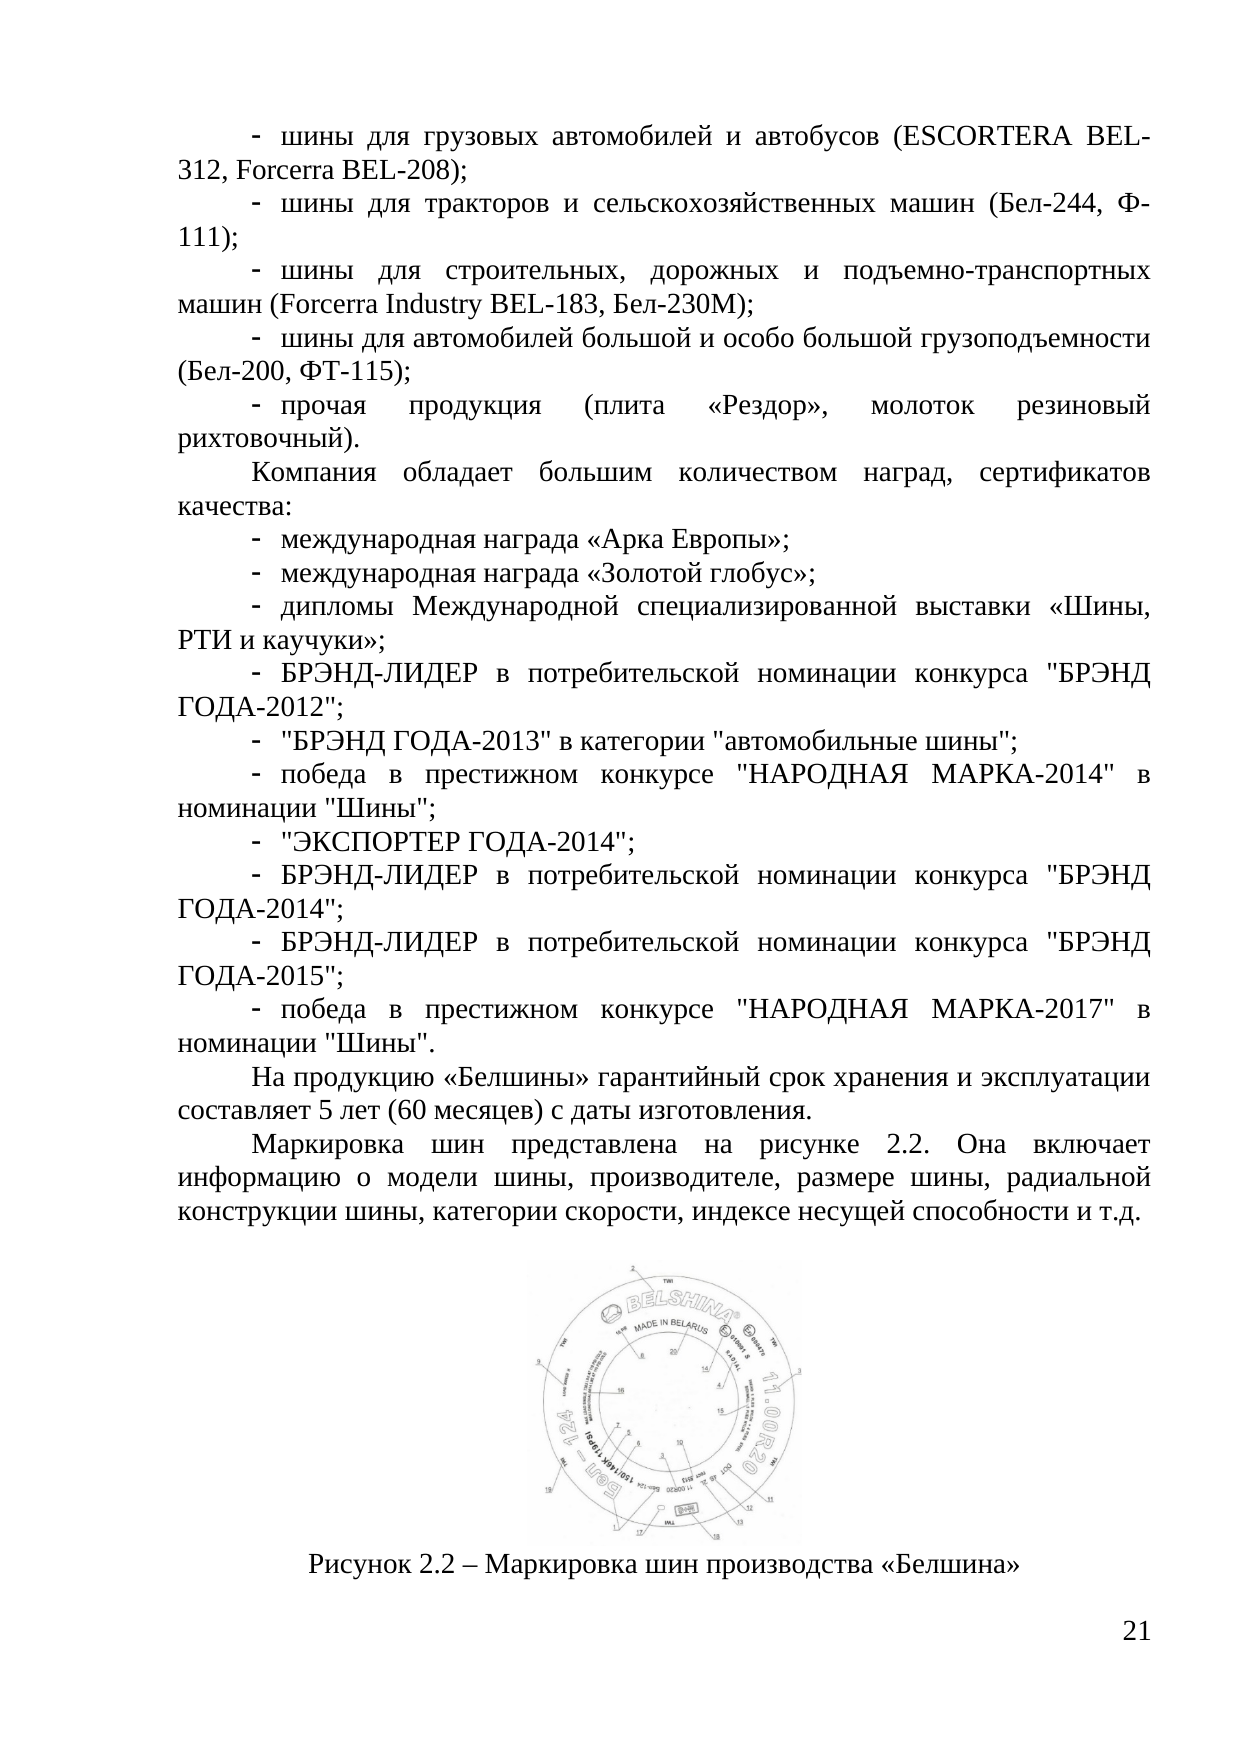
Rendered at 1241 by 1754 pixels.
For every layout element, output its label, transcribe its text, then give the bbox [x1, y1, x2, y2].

list шины для строительных, дорожных и подъемно-транспортных машин (Forcerra Industry BEL-183, Бел-230М); [177, 252, 1152, 320]
picture [526, 1260, 802, 1546]
list дипломы Международной специализированной выставки «Шины, РТИ и каучуки»; [177, 588, 1152, 656]
list "ЭКСПОРТЕР ГОДА-2014"; [177, 824, 1152, 857]
list "БРЭНД ГОДА-2013" в категории "автомобильные шины"; [177, 723, 1152, 756]
list международная награда «Арка Европы»; [177, 521, 1152, 555]
list шины для грузовых автомобилей и автобусов (ESCORTERA BEL-312, Forcerra BEL-208); [177, 118, 1152, 185]
text Рисунок 2.2 – Маркировка шин производства «Белшина» [177, 1546, 1152, 1579]
list шины для тракторов и сельскохозяйственных машин (Бел-244, Ф-111); [177, 185, 1152, 252]
list победа в престижном конкурсе "НАРОДНАЯ МАРКА-2014" в номинации "Шины"; [177, 756, 1152, 824]
list Компания обладает большим количеством наград, сертификатов качества: [177, 454, 1152, 521]
list победа в престижном конкурсе "НАРОДНАЯ МАРКА-2017" в номинации "Шины". [177, 992, 1152, 1059]
text Маркировка шин представлена на рисунке 2.2. Она включает информацию о модели шины, производителе, размере шины, радиальной конструкции шины, категории скорости, индексе несущей способности и т.д. [177, 1126, 1152, 1227]
text На продукцию «Белшины» гарантийный срок хранения и эксплуатации составляет 5 лет (60 месяцев) с даты изготовления. [177, 1059, 1152, 1126]
list прочая продукция (плита «Рездор», молоток резиновый рихтовочный). [177, 387, 1152, 454]
list шины для автомобилей большой и особо большой грузоподъемности (Бел-200, ФТ-115); [177, 320, 1152, 387]
list БРЭНД-ЛИДЕР в потребительской номинации конкурса "БРЭНД ГОДА-2014"; [177, 857, 1152, 924]
list БРЭНД-ЛИДЕР в потребительской номинации конкурса "БРЭНД ГОДА-2012"; [177, 656, 1152, 723]
list БРЭНД-ЛИДЕР в потребительской номинации конкурса "БРЭНД ГОДА-2015"; [177, 924, 1152, 992]
list международная награда «Золотой глобус»; [177, 555, 1152, 588]
